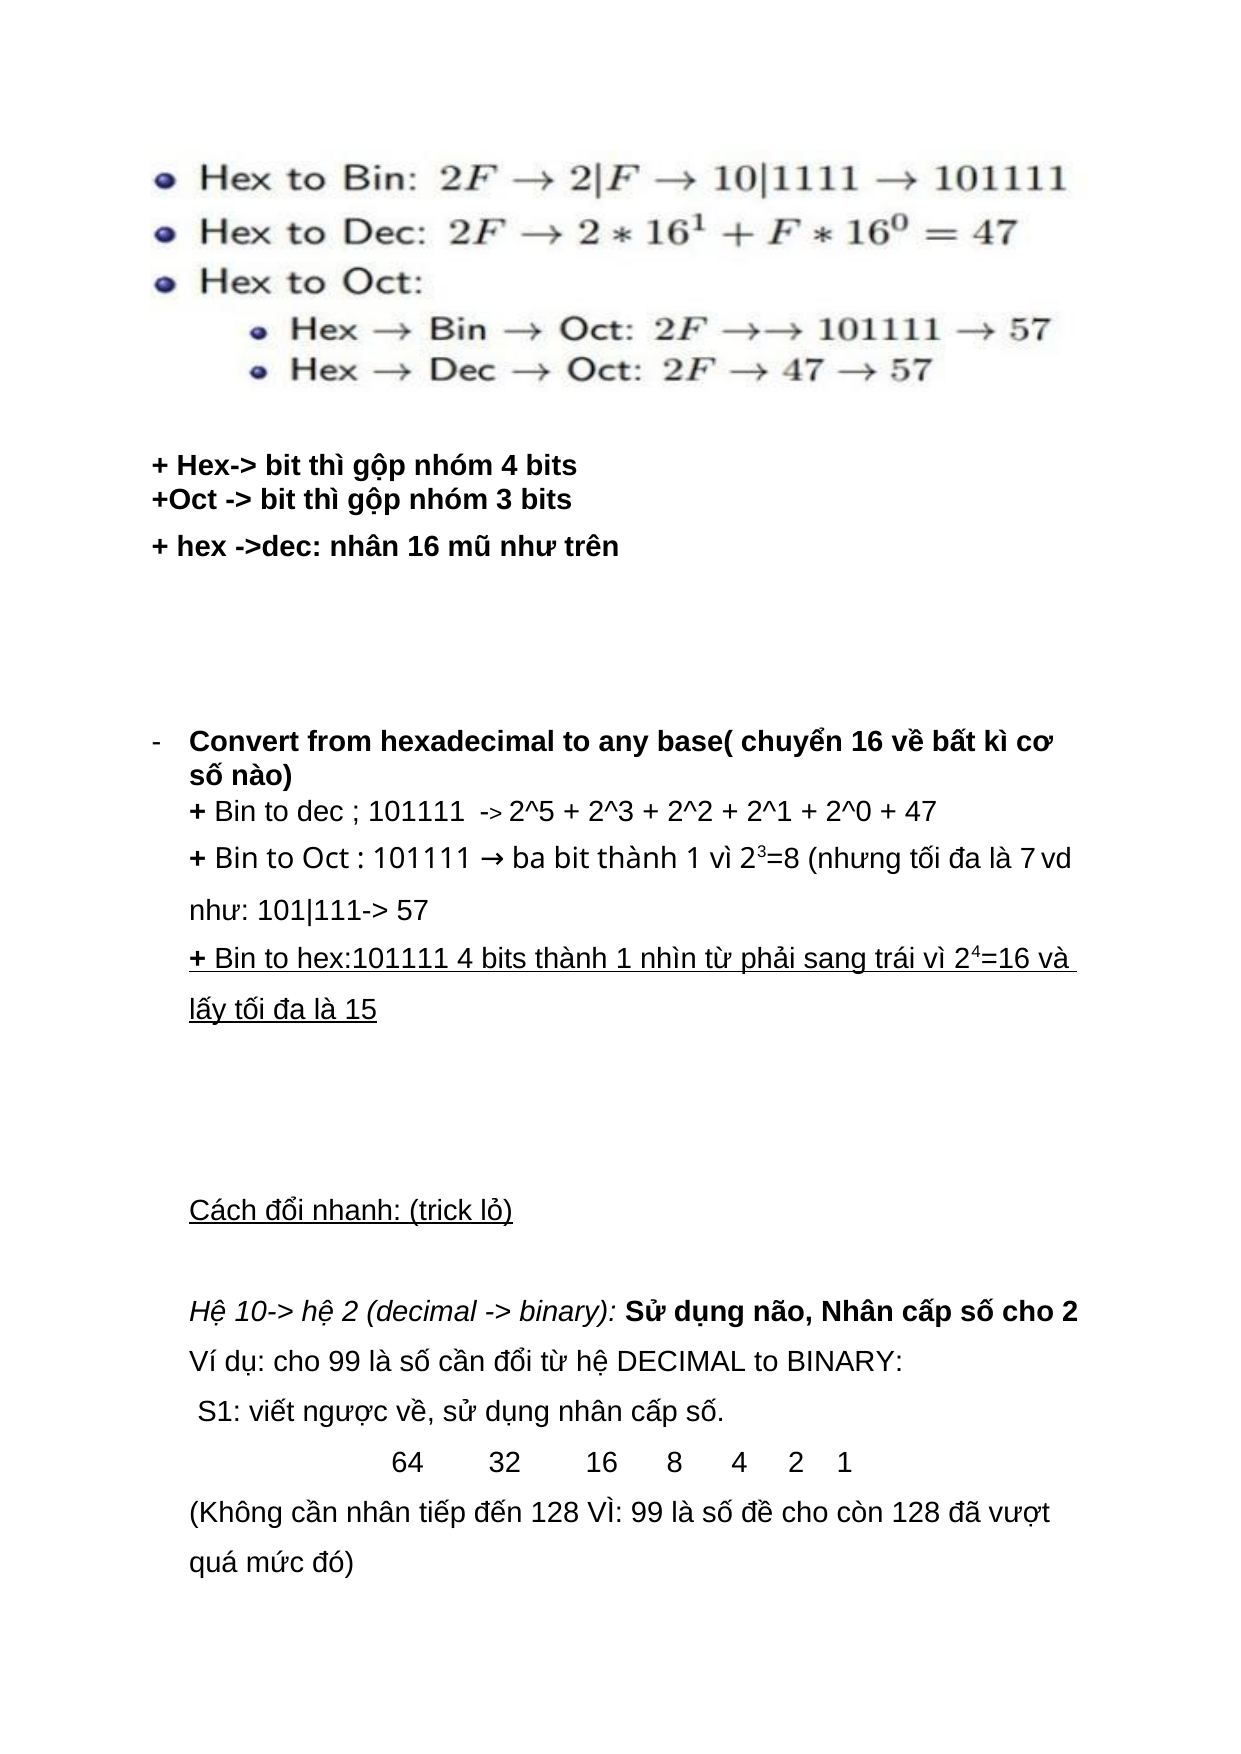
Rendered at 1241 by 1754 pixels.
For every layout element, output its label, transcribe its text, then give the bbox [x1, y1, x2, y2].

text 64 32 16 8 4 2 1 [189, 1445, 1090, 1478]
text + Bin to Oct : 101111 → ba bit thành 1 vì 23=8 (nhưng tối đa là 7 vd như: 101|111-> 57 [189, 837, 1090, 926]
text + Bin to dec ; 101111 -> 2^5 + 2^3 + 2^2 + 2^1 + 2^0 + 47 [189, 794, 1090, 827]
text Ví dụ: cho 99 là số cần đổi từ hệ DECIMAL to BINARY: [189, 1344, 1090, 1378]
text S1: viết ngược về, sử dụng nhân cấp số. [189, 1394, 1090, 1428]
text + hex ->dec: nhân 16 mũ như trên [151, 529, 1090, 563]
text + Hex-> bit thì gộp nhóm 4 bits [151, 448, 1090, 482]
text Hệ 10-> hệ 2 (decimal -> binary): Sử dụng não, Nhân cấp số cho 2 [189, 1294, 1090, 1327]
text (Không cần nhân tiếp đến 128 VÌ: 99 là số đề cho còn 128 đã vượt quá mức đó) [189, 1495, 1090, 1579]
picture [150, 150, 1091, 392]
text + Bin to hex:101111 4 bits thành 1 nhìn từ phải sang trái vì 24=16 và lấy tối đa là 15 [189, 942, 1090, 1025]
text Cách đổi nhanh: (trick lỏ) [189, 1193, 1090, 1227]
text +Oct -> bit thì gộp nhóm 3 bits [151, 482, 1090, 515]
list Convert from hexadecimal to any base( chuyển 16 về bất kì cơ số nào) [151, 724, 1090, 791]
